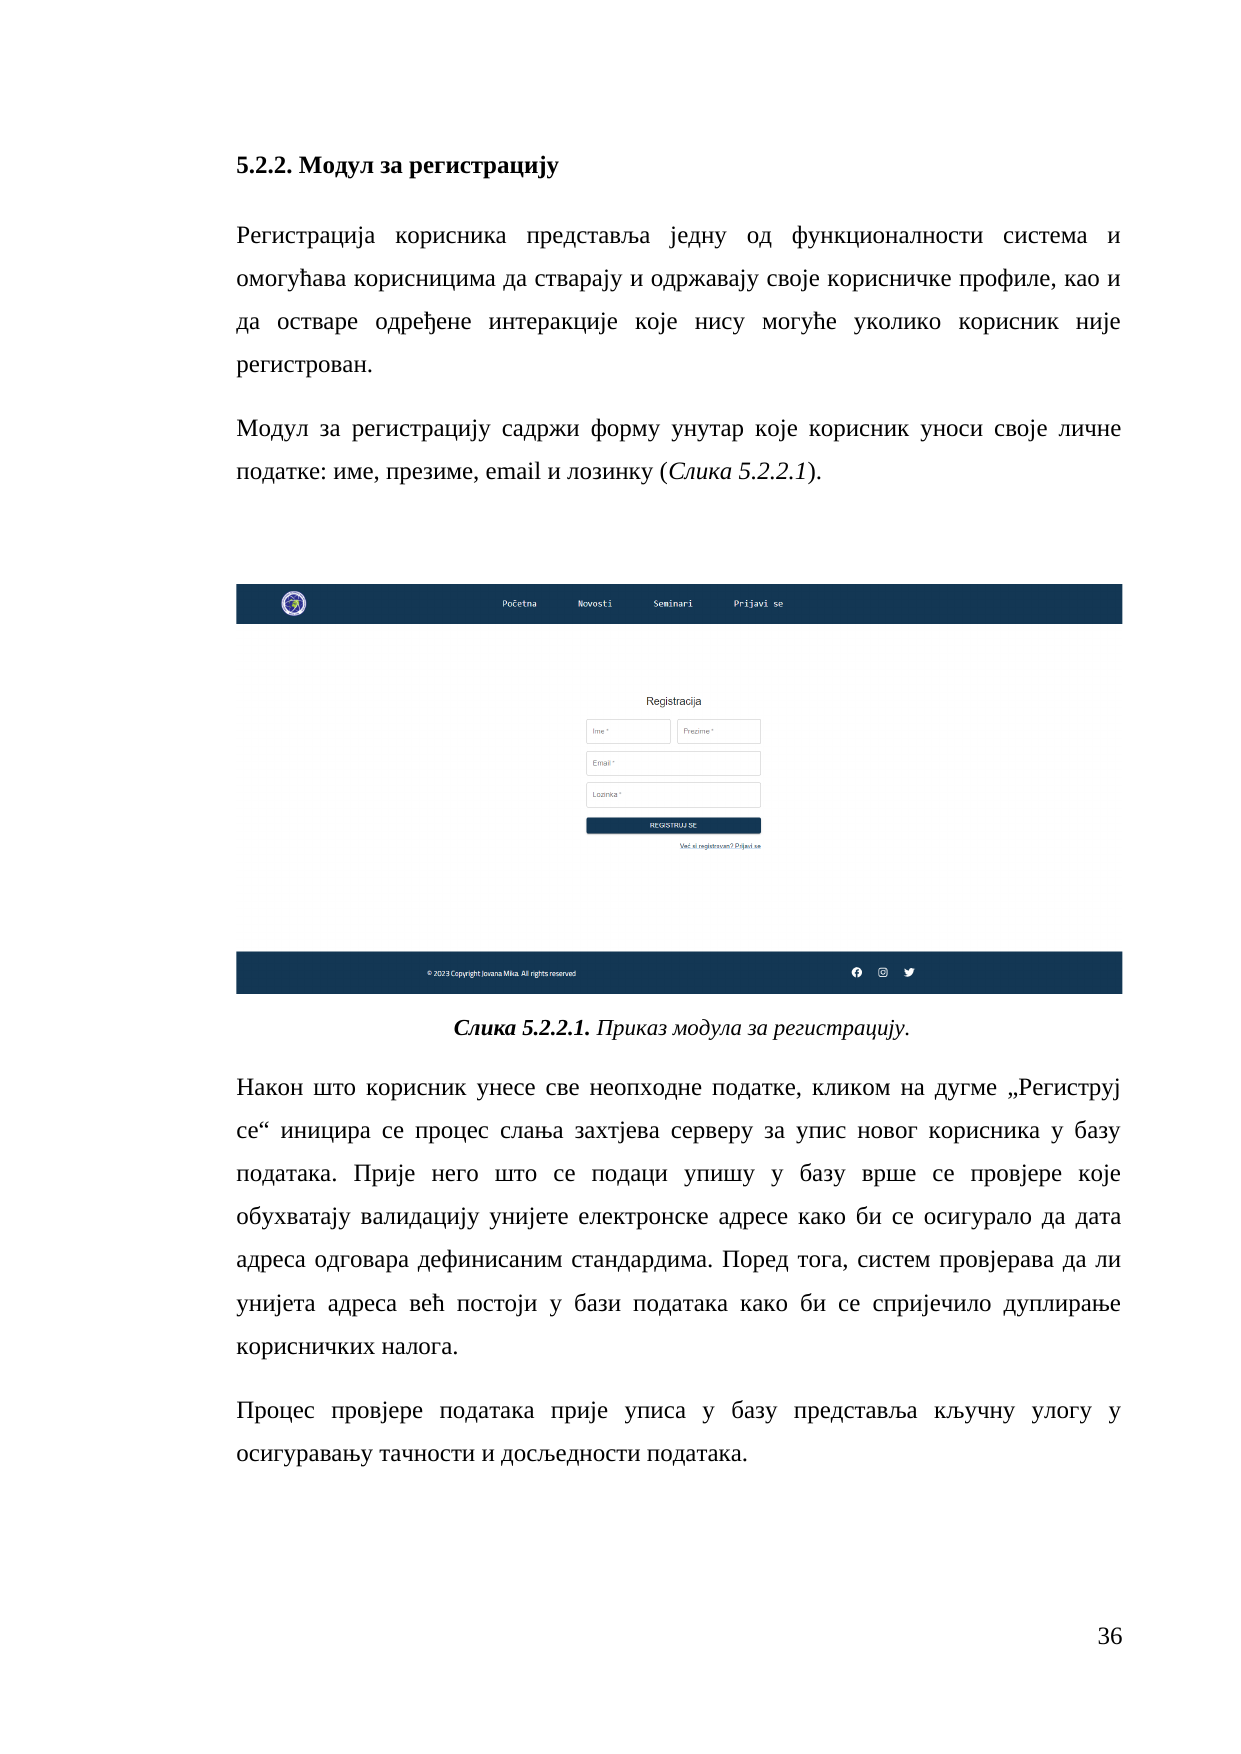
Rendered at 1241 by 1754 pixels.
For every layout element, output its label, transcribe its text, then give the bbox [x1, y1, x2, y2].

picture [236, 584, 1123, 994]
text Процес провјере података прије уписа у базу представља кључну улогу у осигуравању тачности и досљедности података. [236, 1395, 1122, 1467]
text Након што корисник унесе све неопходне податке, кликом на дугме „Региструј се“ иницира се процес слања захтјева серверу за упис новог корисника у базу података. Прије него што се подаци упишу у базу врше се провјере које обухватају валидацију унијете електронске адресе како би се осигурало да дата адреса одговара дефинисаним стандардима. Поред тога, систем провјерава да ли унијета адреса већ постоји у бази података како би се спријечило дуплирање корисничких налога. [236, 1072, 1122, 1359]
text Регистрација корисника представља једну од функционалности система и омогућава корисницима да стварају и одржавају своје корисничке профиле, као и да остваре одређене интеракције које нису могуће уколико корисник није регистрован. [236, 220, 1122, 378]
text Модул за регистрацију садржи форму унутар које корисник уноси своје личне податке: име, презиме, email и лозинку (Слика 5.2.2.1). [236, 413, 1122, 485]
subtitle 5.2.2. Модул за регистрацију [236, 150, 1122, 179]
